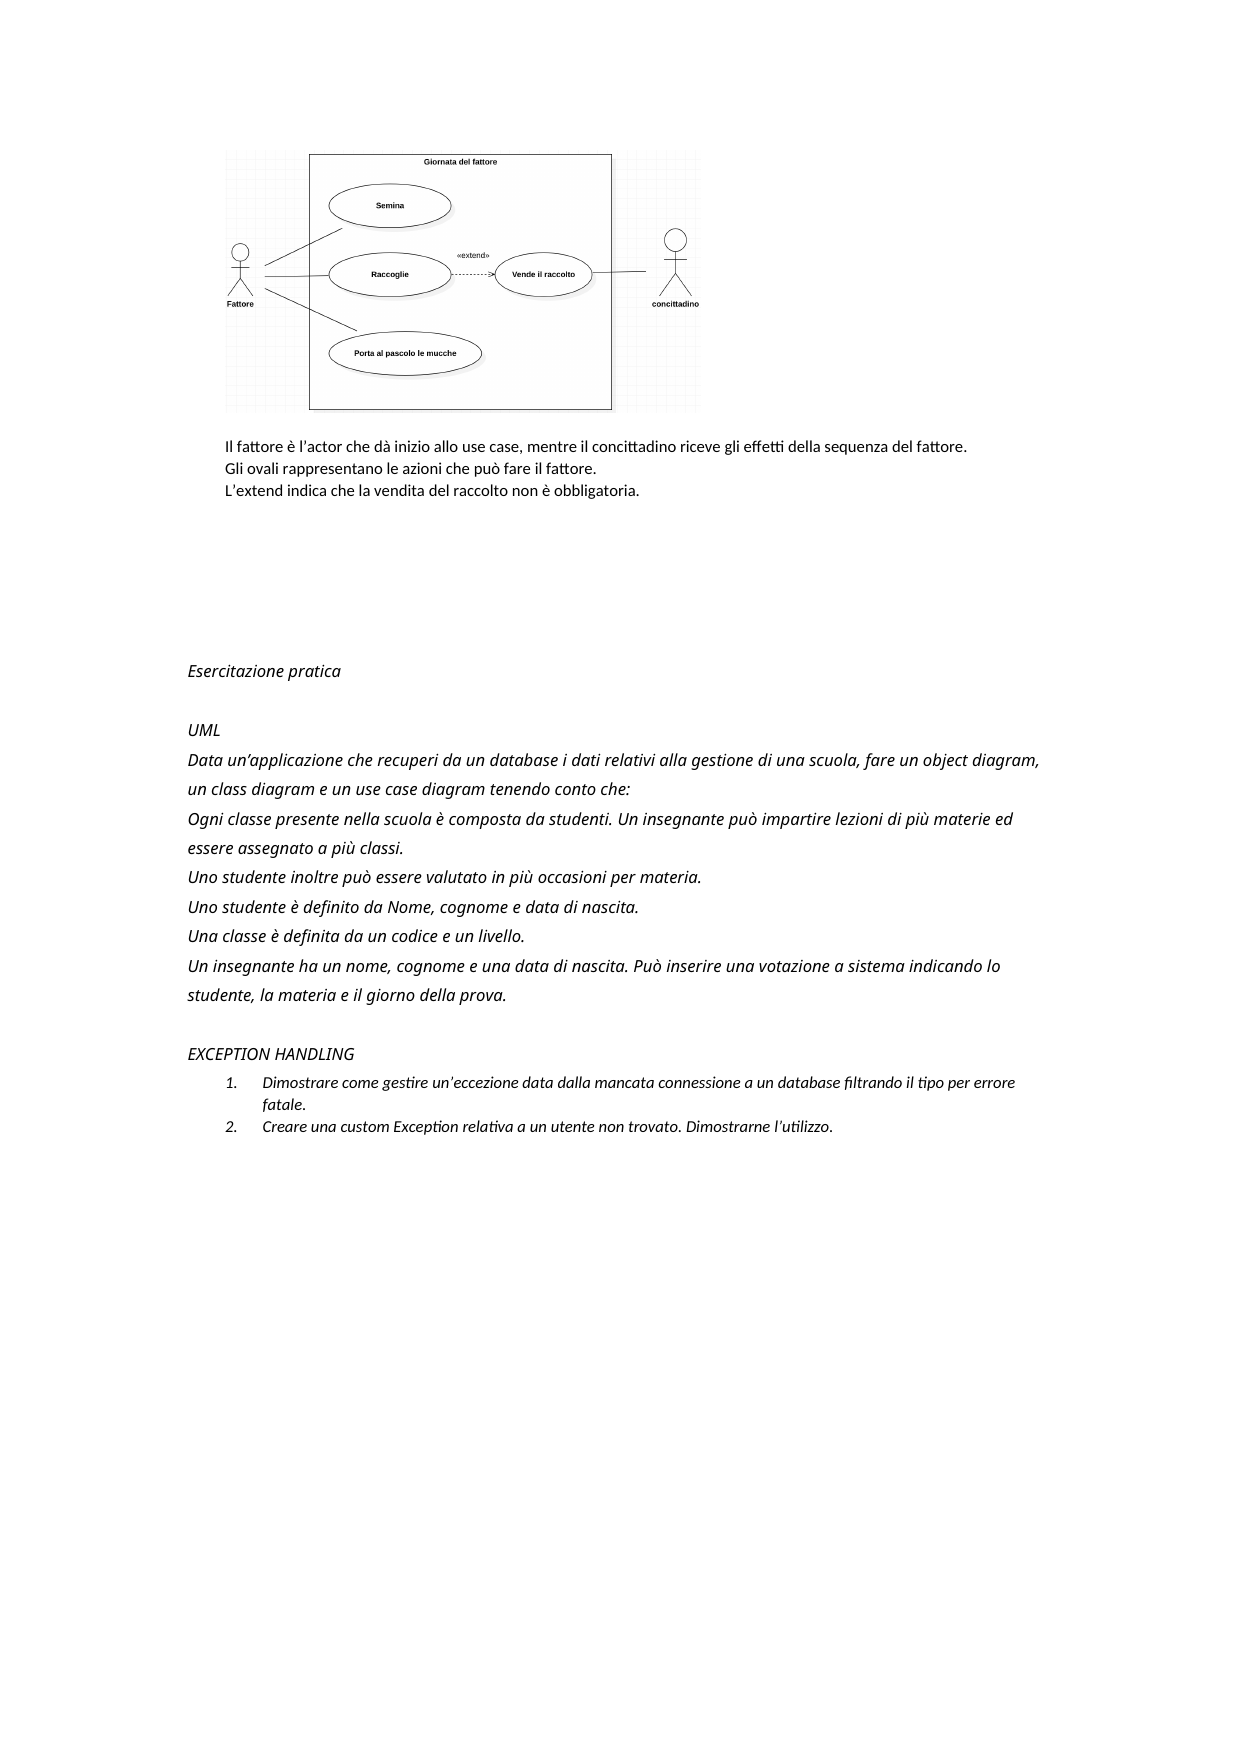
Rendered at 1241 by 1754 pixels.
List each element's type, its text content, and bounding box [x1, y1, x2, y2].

list Creare una custom Exception relativa a un utente non trovato. Dimostrarne l’utilizzo. [225, 1116, 1053, 1136]
picture [225, 150, 701, 413]
text EXCEPTION HANDLING [187, 1043, 1053, 1066]
text Data un’applicazione che recuperi da un database i dati relativi alla gestione di una scuola, fare un object diagram, un class diagram e un use case diagram tenendo conto che: [187, 748, 1053, 800]
text UML [187, 719, 1053, 741]
text Uno studente è definito da Nome, cognome e data di nascita. [187, 896, 1053, 918]
text Esercitazione pratica [187, 660, 1053, 682]
list L’extend indica che la vendita del raccolto non è obbligatoria. [225, 480, 1053, 531]
text Uno studente inoltre può essere valutato in più occasioni per materia. [187, 866, 1053, 889]
list Gli ovali rappresentano le azioni che può fare il fattore. [225, 458, 1053, 478]
list Il fattore è l’actor che dà inizio allo use case, mentre il concittadino riceve gli effetti della sequenza del fattore. [225, 436, 1053, 457]
text Un insegnante ha un nome, cognome e una data di nascita. Può inserire una votazione a sistema indicando lo studente, la materia e il giorno della prova. [187, 954, 1053, 1007]
text Una classe è definita da un codice e un livello. [187, 925, 1053, 948]
text Ogni classe presente nella scuola è composta da studenti. Un insegnante può impartire lezioni di più materie ed essere assegnato a più classi. [187, 807, 1053, 859]
list Dimostrare come gestire un’eccezione data dalla mancata connessione a un database filtrando il tipo per errore fatale. [225, 1072, 1053, 1114]
